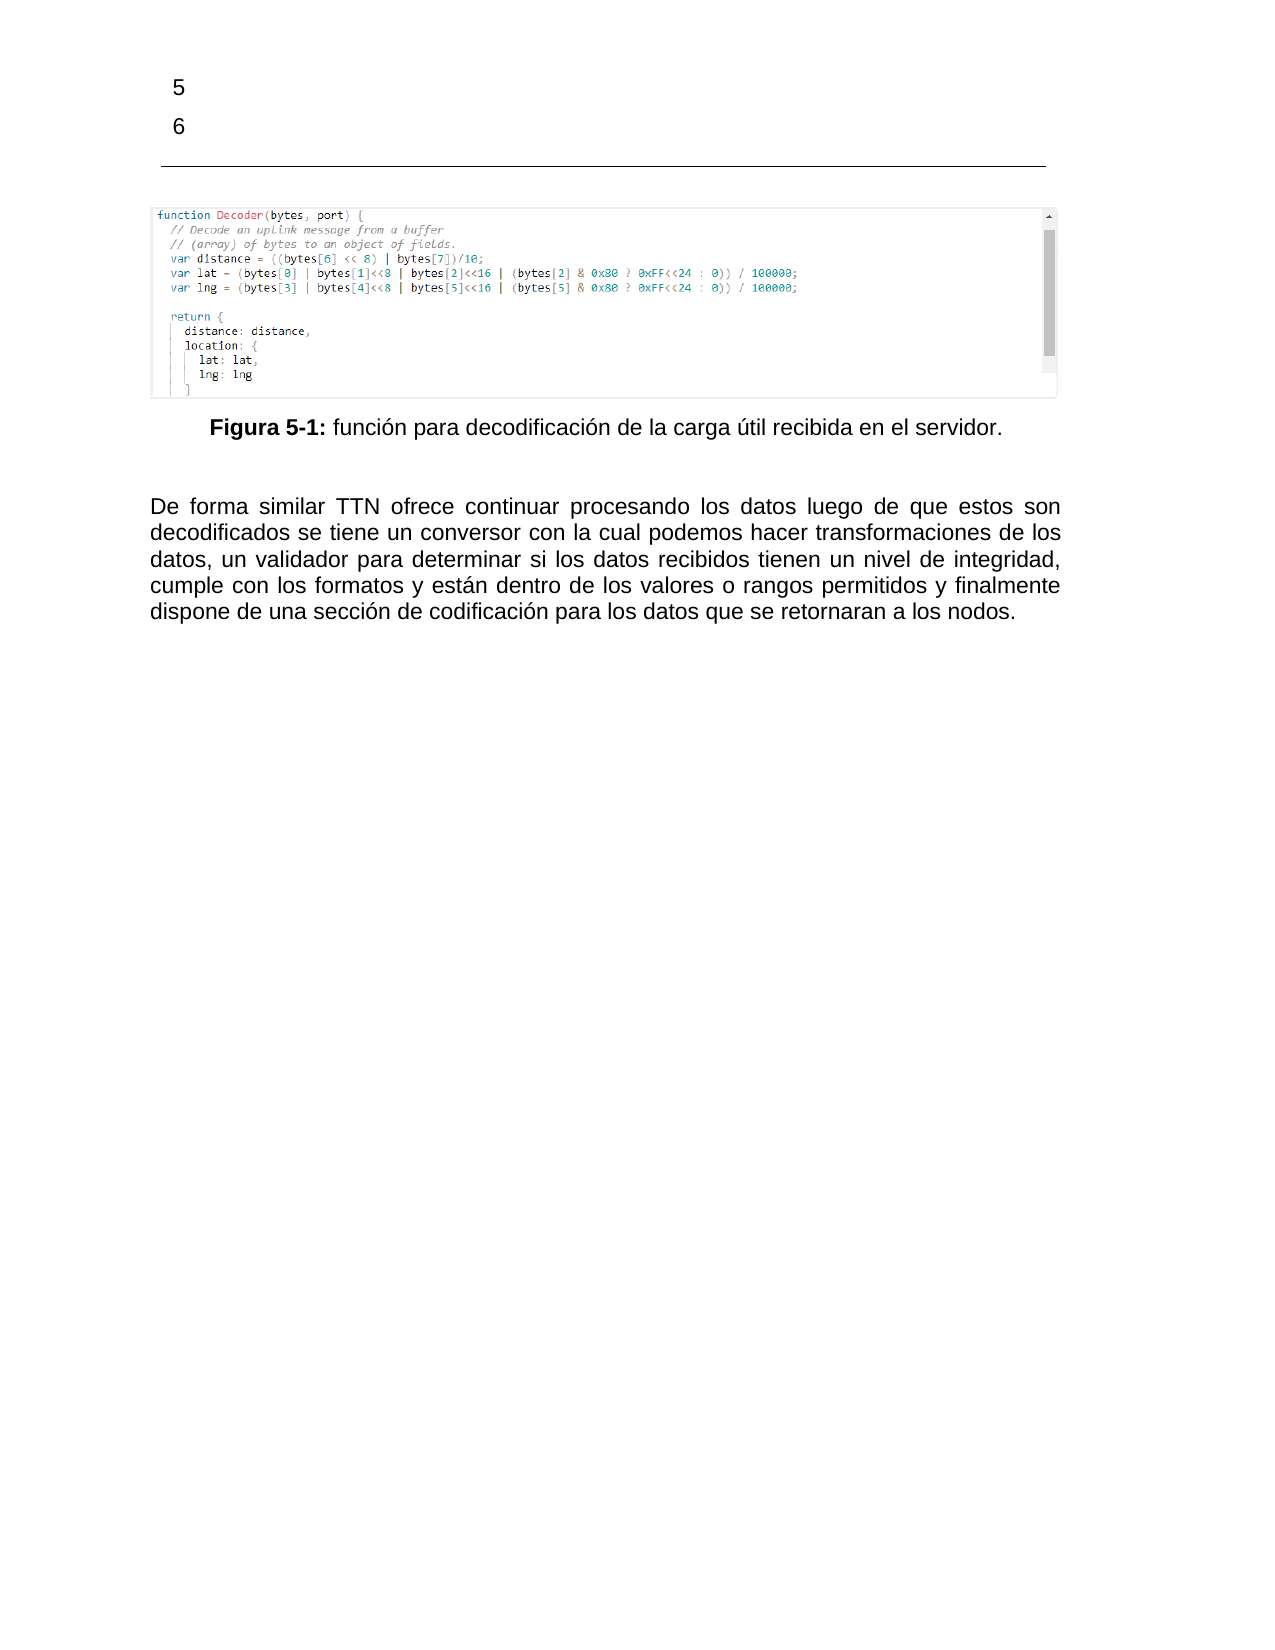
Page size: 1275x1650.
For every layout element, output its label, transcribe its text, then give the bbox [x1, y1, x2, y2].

list Figura 5-1: función para decodificación de la carga útil recibida en el servidor. [150, 414, 1062, 440]
picture [150, 205, 1062, 401]
list De forma similar TTN ofrece continuar procesando los datos luego de que estos son decodificados se tiene un conversor con la cual podemos hacer transformaciones de los datos, un validador para determinar si los datos recibidos tienen un nivel de integridad, cumple con los formatos y están dentro de los valores o rangos permitidos y finalmente dispone de una sección de codificación para los datos que se retornaran a los nodos. [150, 493, 1062, 625]
